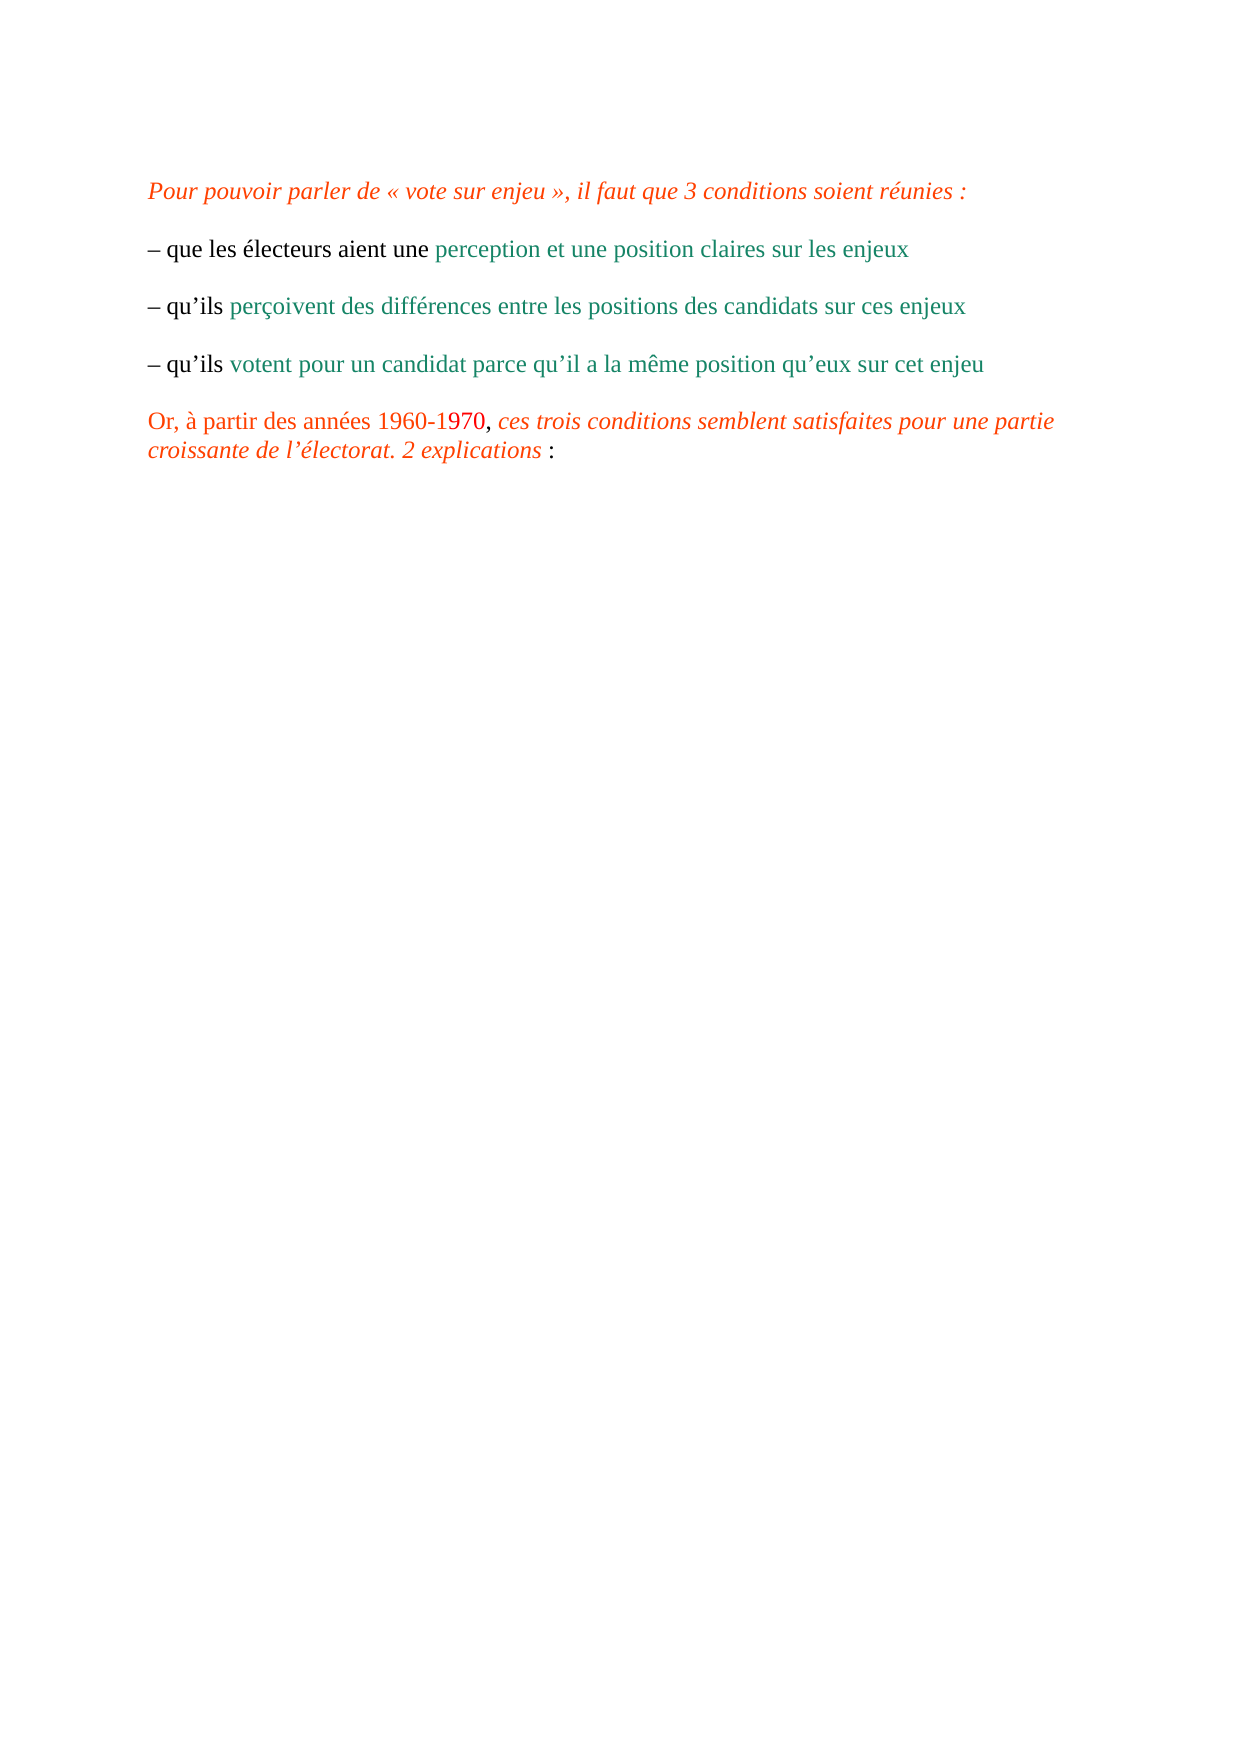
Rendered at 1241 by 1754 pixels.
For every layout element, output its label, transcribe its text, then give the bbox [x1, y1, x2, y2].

text ‒ que les électeurs aient une perception et une position claires sur les enjeux [148, 234, 1093, 263]
text ‒ qu’ils votent pour un candidat parce qu’il a la même position qu’eux sur cet enjeu [148, 349, 1093, 378]
text Pour pouvoir parler de « vote sur enjeu », il faut que 3 conditions soient réunies : [148, 176, 1093, 205]
text ‒ qu’ils perçoivent des différences entre les positions des candidats sur ces enjeux [148, 291, 1093, 320]
text Or, à partir des années 1960-1970, ces trois conditions semblent satisfaites pour une partie croissante de l’électorat. 2 explications : [148, 406, 1093, 464]
